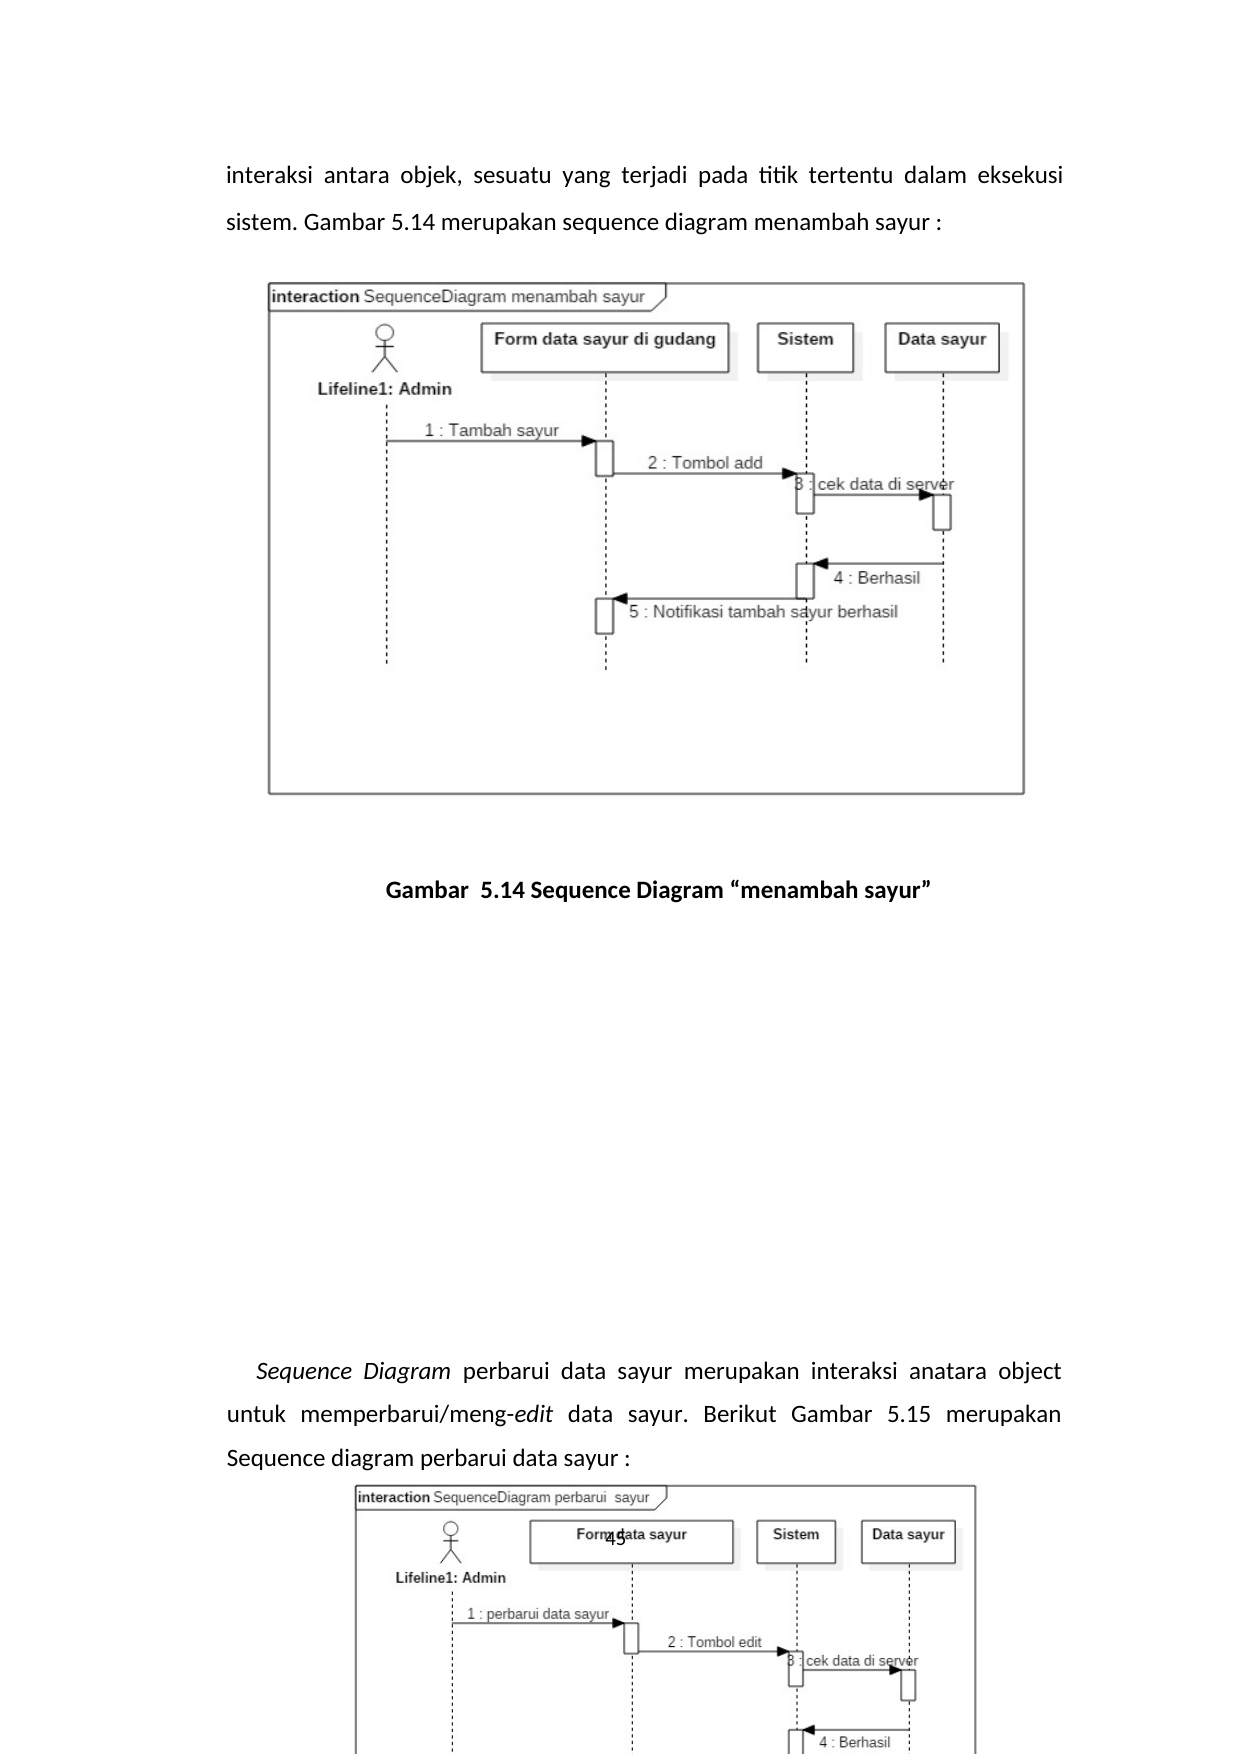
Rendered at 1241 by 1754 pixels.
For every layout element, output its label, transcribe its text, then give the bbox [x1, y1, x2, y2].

subtitle Gambar 5.14 Sequence Diagram “menambah sayur” [226, 874, 1092, 905]
picture [345, 1476, 1019, 1754]
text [226, 159, 1065, 237]
text Sequence Diagram perbarui data sayur merupakan interaksi anatara object untuk memperbarui/meng-edit data sayur. Berikut Gambar 5.15 merupakan Sequence diagram perbarui data sayur : [227, 1355, 1062, 1472]
picture [256, 271, 1077, 844]
